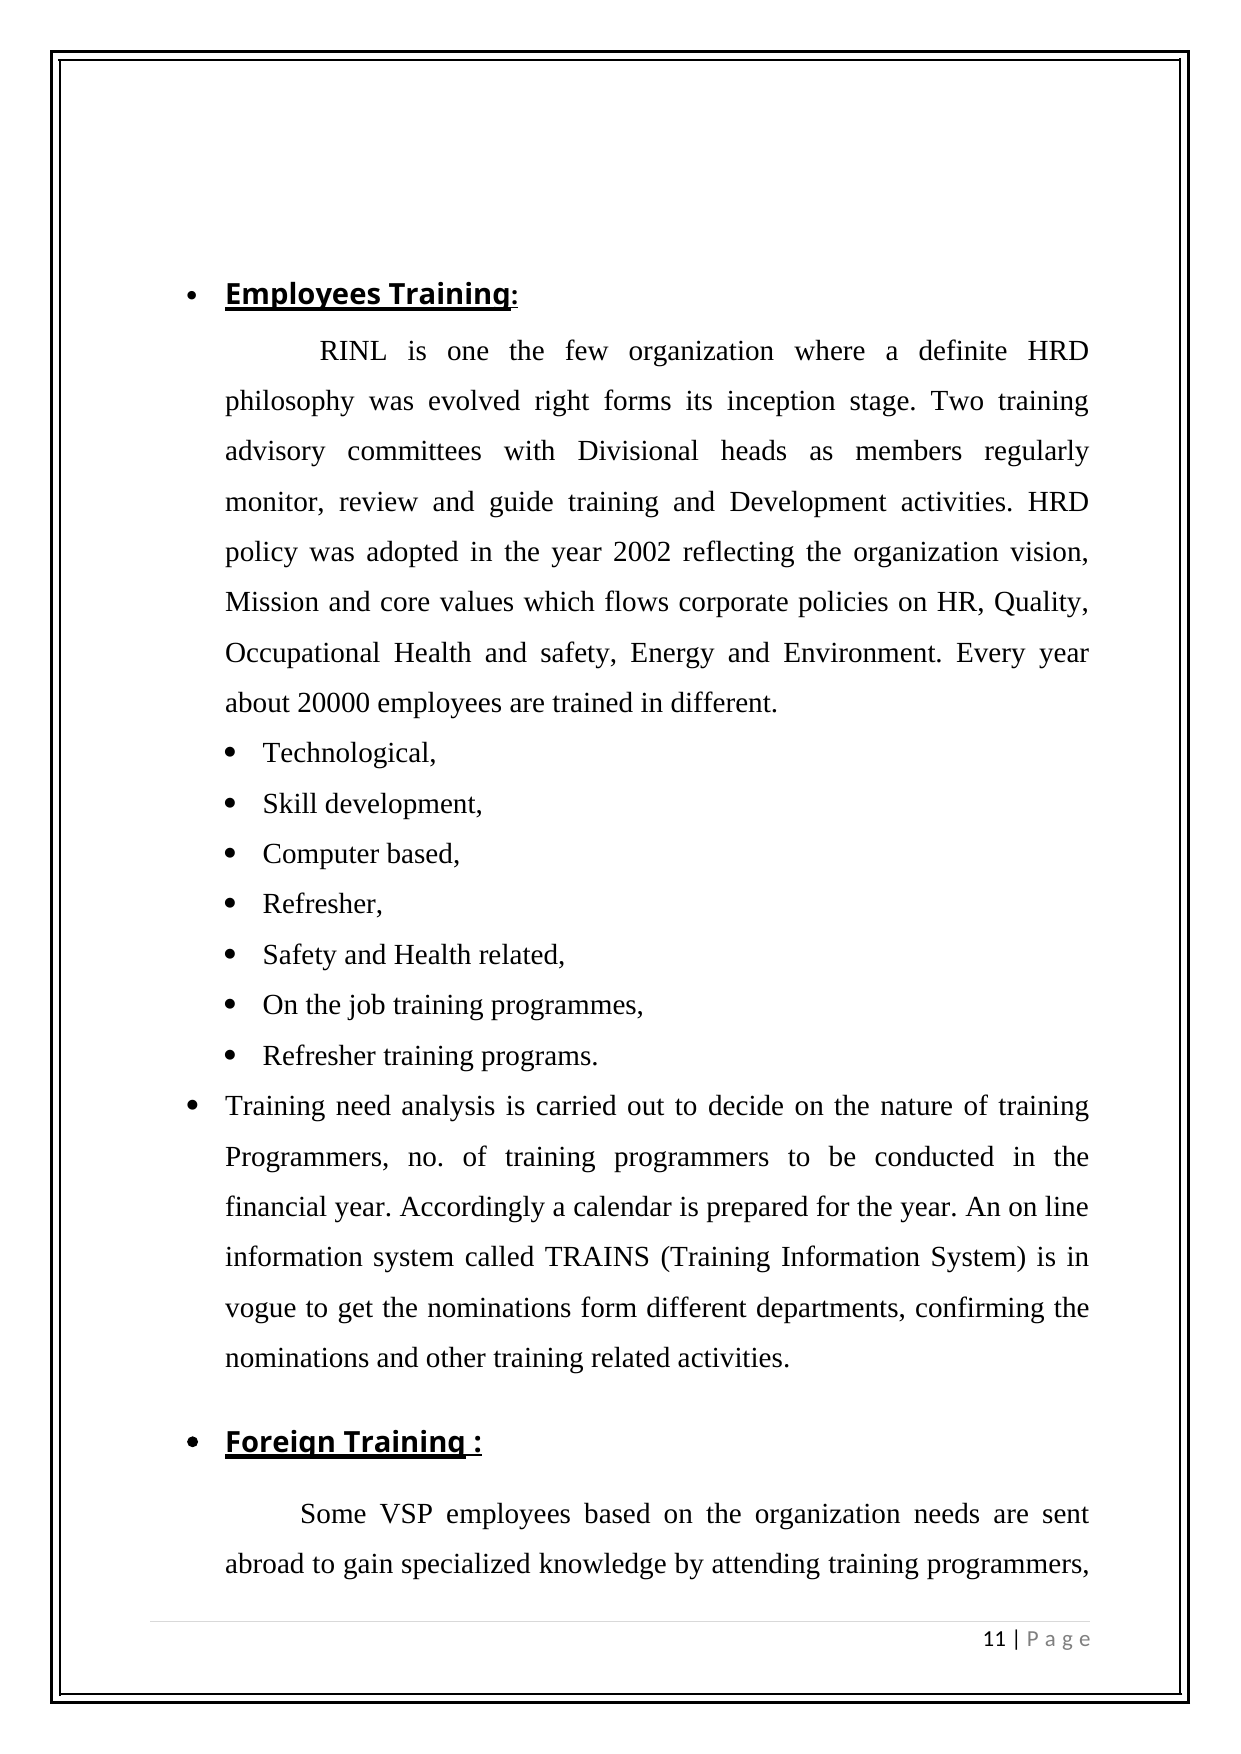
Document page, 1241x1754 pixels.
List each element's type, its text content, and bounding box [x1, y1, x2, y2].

list Computer based, [225, 836, 1090, 870]
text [225, 1496, 1090, 1580]
text RINL is one the few organization where a definite HRD philosophy was evolved right forms its inception stage. Two training advisory committees with Divisional heads as members regularly monitor, review and guide training and Development activities. HRD policy was adopted in the year 2002 reflecting the organization vision, Mission and core values which flows corporate policies on HR, Quality, Occupational Health and safety, Energy and Environment. Every year about 20000 employees are trained in different. [225, 333, 1090, 719]
list Safety and Health related, [225, 937, 1090, 971]
list On the job training programmes, [225, 987, 1090, 1021]
list Foreign Training : [187, 1421, 1090, 1461]
list Employees Training: [187, 273, 1090, 313]
list Training need analysis is carried out to decide on the nature of training Programmers, no. of training programmers to be conducted in the financial year. Accordingly a calendar is prepared for the year. An on line information system called TRAINS (Training Information System) is in vogue to get the nominations form different departments, confirming the nominations and other training related activities. [187, 1088, 1090, 1373]
list Skill development, [225, 786, 1090, 819]
list Technological, [225, 735, 1090, 769]
list Refresher, [225, 887, 1090, 920]
list Refresher training programs. [225, 1038, 1090, 1072]
